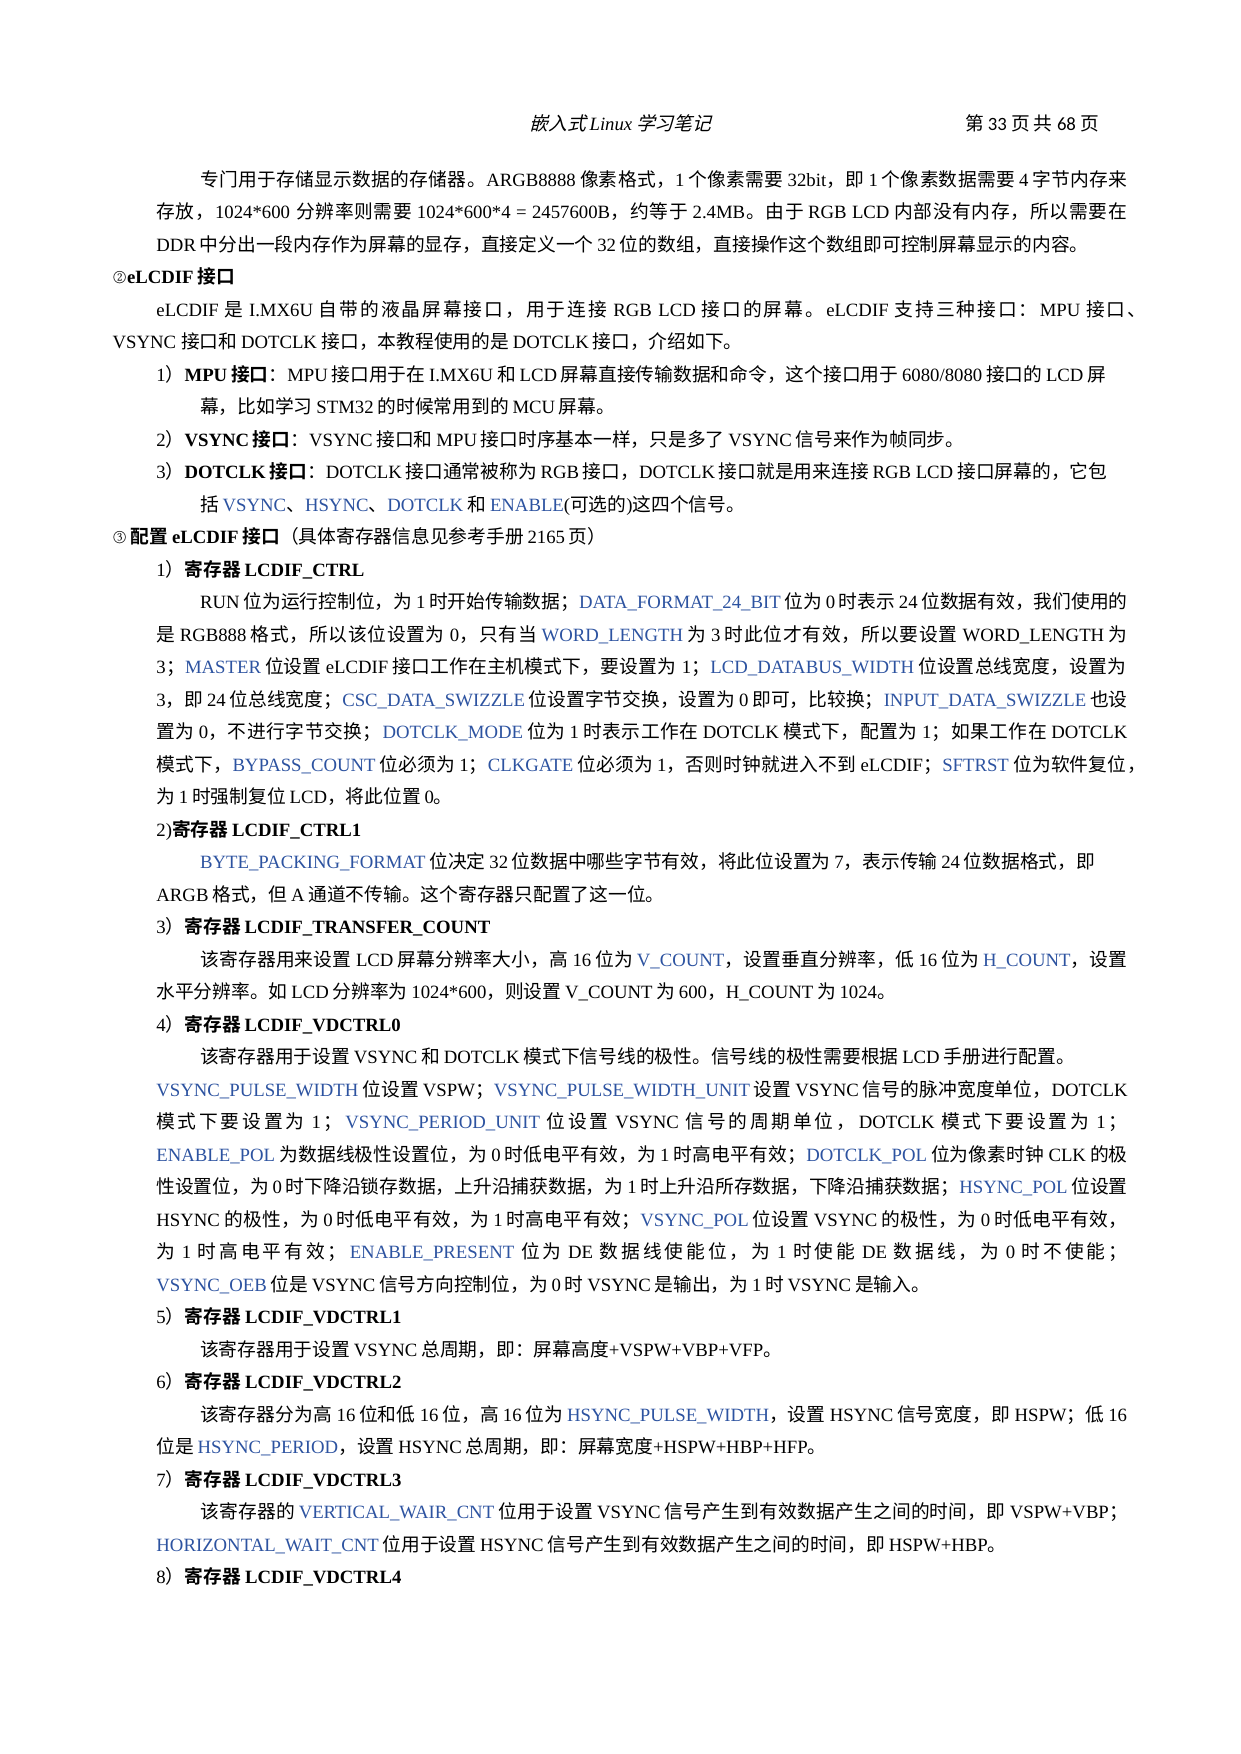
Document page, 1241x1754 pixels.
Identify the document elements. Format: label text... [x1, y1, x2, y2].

text 括VSYNC、HSYNC、DOTCLK和 ENABLE(可选的)这四个信号。 [156, 487, 1128, 519]
text 专门用于存储显示数据的存储器。ARGB8888像素格式，1个像素需要32bit，即1个像素数据需要4字节内存来存放，1024*600 分辨率则需要1024*600*4 = 2457600B，约等于2.4MB。由于RGB LCD内部没有内存，所以需要在DDR中分出一段内存作为屏幕的显存，直接定义一个32位的数组，直接操作这个数组即可控制屏幕显示的内容。 [156, 162, 1128, 259]
text RUN位为运行控制位，为1时开始传输数据；DATA_FORMAT_24_BIT位为0时表示24位数据有效，我们使用的是RGB888格式，所以该位设置为0，只有当WORD_LENGTH为3时此位才有效，所以要设置WORD_LENGTH为3；MASTER位设置eLCDIF接口工作在主机模式下，要设置为1；LCD_DATABUS_WIDTH位设置总线宽度，设置为3，即24位总线宽度；CSC_DATA_SWIZZLE位设置字节交换，设置为0即可，比较换；INPUT_DATA_SWIZZLE也设置为0，不进行字节交换；DOTCLK_MODE位为1时表示工作在DOTCLK模式下，配置为1；如果工作在DOTCLK 模式下，BYPASS_COUNT位必须为1；CLKGATE位必须为1，否则时钟就进入不到eLCDIF；SFTRST位为软件复位，为1时强制复位LCD，将此位置0。 [156, 584, 1128, 812]
text 3）寄存器LCDIF_TRANSFER_COUNT [112, 909, 1128, 942]
text 3）DOTCLK接口：DOTCLK接口通常被称为RGB接口，DOTCLK接口就是用来连接RGB LCD接口屏幕的，它包 [112, 454, 1128, 487]
text 该寄存器用来设置LCD屏幕分辨率大小，高16位为V_COUNT，设置垂直分辨率，低16位为H_COUNT，设置水平分辨率。如LCD分辨率为1024*600，则设置V_COUNT为600，H_COUNT为1024。 [156, 942, 1128, 1007]
text ARGB格式，但A通道不传输。这个寄存器只配置了这一位。 [112, 877, 1128, 909]
text 该寄存器的VERTICAL_WAIR_CNT位用于设置VSYNC信号产生到有效数据产生之间的时间，即VSPW+VBP；HORIZONTAL_WAIT_CNT位用于设置HSYNC信号产生到有效数据产生之间的时间，即HSPW+HBP。 [156, 1494, 1128, 1559]
text VSYNC_PULSE_WIDTH位设置VSPW；VSYNC_PULSE_WIDTH_UNIT设置VSYNC信号的脉冲宽度单位，DOTCLK 模式下要设置为1；VSYNC_PERIOD_UNIT位设置VSYNC信号的周期单位，DOTCLK模式下要设置为1；ENABLE_POL为数据线极性设置位，为0时低电平有效，为1时高电平有效；DOTCLK_POL位为像素时钟CLK的极性设置位，为0时下降沿锁存数据，上升沿捕获数据，为1时上升沿所存数据，下降沿捕获数据；HSYNC_POL位设置HSYNC的极性，为0时低电平有效，为1时高电平有效；VSYNC_POL位设置VSYNC的极性，为0时低电平有效，为1时高电平有效；ENABLE_PRESENT位为DE数据线使能位，为1时使能DE数据线，为0时不使能；VSYNC_OEB位是VSYNC信号方向控制位，为0时VSYNC是输出，为1时VSYNC是输入。 [156, 1072, 1128, 1299]
text 5）寄存器 LCDIF_VDCTRL1 [156, 1299, 1128, 1332]
text 幕，比如学习STM32的时候常用到的MCU屏幕。 [156, 389, 1128, 422]
text 该寄存器用于设置VSYNC总周期，即：屏幕高度+VSPW+VBP+VFP。 [156, 1332, 1128, 1364]
text 该寄存器分为高16位和低16位，高16位为HSYNC_PULSE_WIDTH，设置HSYNC信号宽度，即HSPW；低16位是HSYNC_PERIOD，设置HSYNC总周期，即：屏幕宽度+HSPW+HBP+HFP。 [156, 1397, 1128, 1462]
text BYTE_PACKING_FORMAT位决定32位数据中哪些字节有效，将此位设置为7，表示传输24位数据格式，即 [156, 844, 1128, 877]
text eLCDIF是I.MX6U自带的液晶屏幕接口，用于连接RGB LCD接口的屏幕。eLCDIF支持三种接口：MPU接口、VSYNC 接口和DOTCLK 接口，本教程使用的是DOTCLK接口，介绍如下。 [112, 292, 1128, 357]
text 1）MPU接口：MPU接口用于在I.MX6U和LCD屏幕直接传输数据和命令，这个接口用于6080/8080接口的LCD屏 [112, 357, 1128, 389]
text 6）寄存器 LCDIF_VDCTRL2 [156, 1364, 1128, 1397]
text 8）寄存器 LCDIF_VDCTRL4 [156, 1559, 1128, 1592]
text ②eLCDIF接口 [112, 259, 1128, 292]
text 该寄存器用于设置VSYNC和DOTCLK模式下信号线的极性。信号线的极性需要根据LCD手册进行配置。 [112, 1039, 1128, 1072]
text 7）寄存器 LCDIF_VDCTRL3 [156, 1462, 1128, 1494]
text 4）寄存器LCDIF_VDCTRL0 [112, 1007, 1128, 1039]
text 2)寄存器LCDIF_CTRL1 [112, 812, 1128, 844]
text ③配置eLCDIF接口（具体寄存器信息见参考手册2165页） [112, 519, 1128, 552]
text 2）VSYNC接口：VSYNC接口和MPU接口时序基本一样，只是多了VSYNC信号来作为帧同步。 [112, 422, 1128, 454]
text 1）寄存器LCDIF_CTRL [112, 552, 1128, 584]
